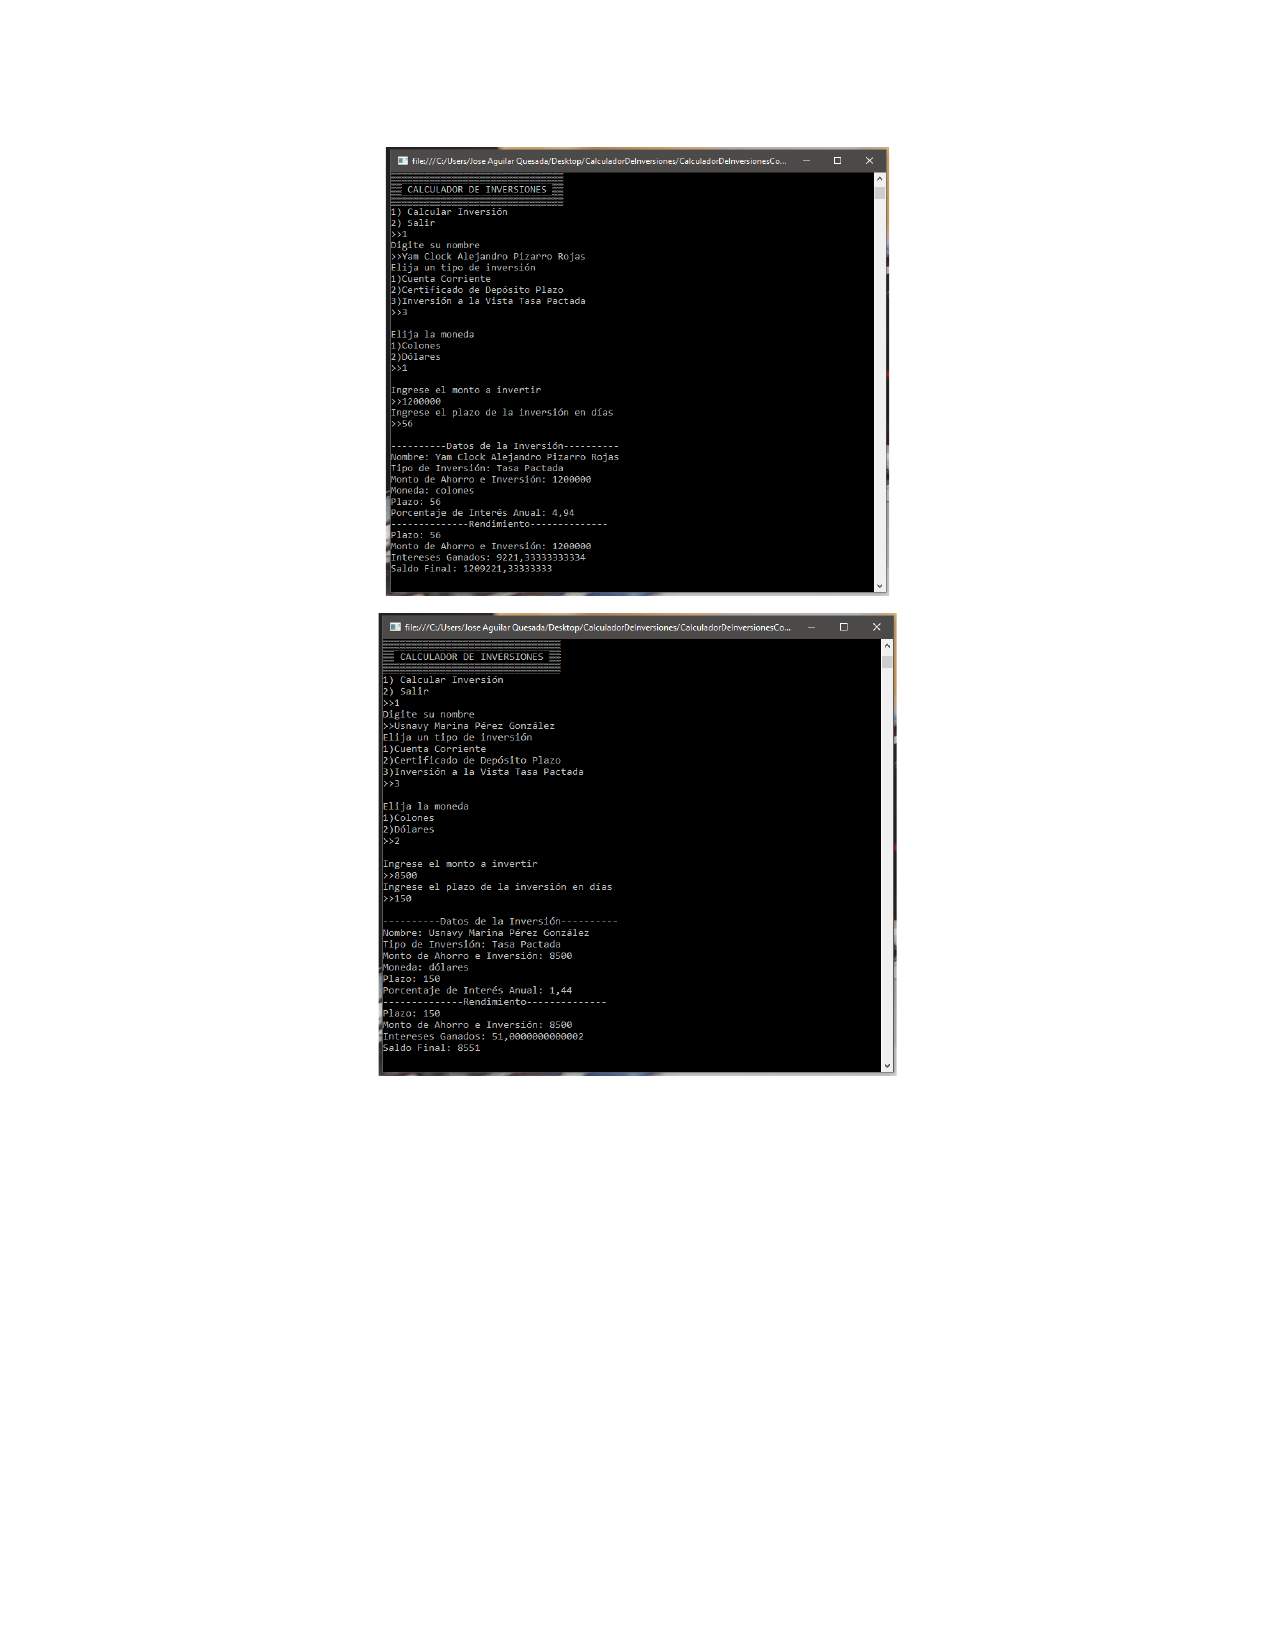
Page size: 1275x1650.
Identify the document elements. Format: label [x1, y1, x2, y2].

picture [385, 147, 890, 596]
picture [378, 613, 897, 1076]
